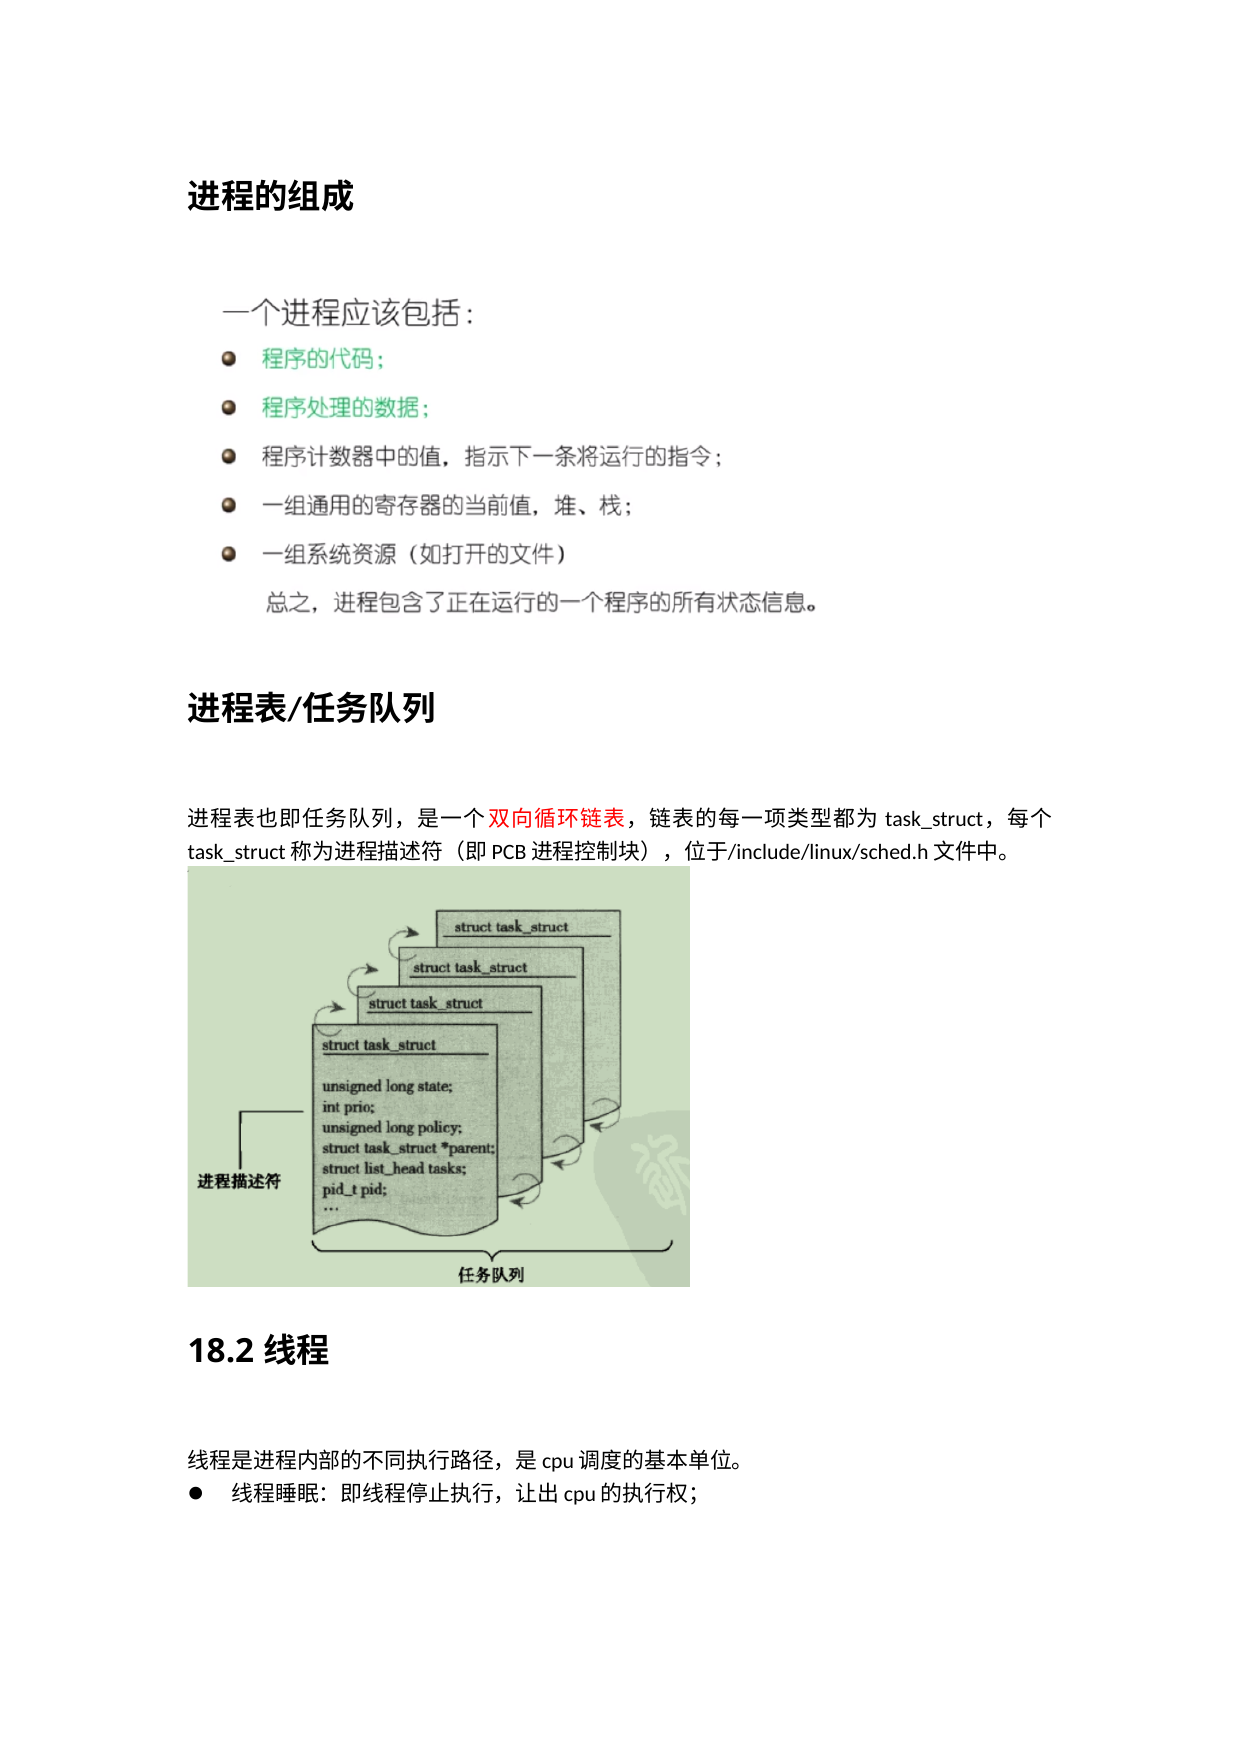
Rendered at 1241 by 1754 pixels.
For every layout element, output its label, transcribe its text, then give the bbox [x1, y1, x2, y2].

text 进程表也即任务队列，是一个双向循环链表，链表的每一项类型都为task_struct，每个task_struct称为进程描述符（即PCB进程控制块），位于/include/linux/sched.h文件中。 [187, 801, 1053, 866]
list 线程睡眠：即线程停止执行，让出cpu的执行权； [187, 1475, 1053, 1508]
text 线程是进程内部的不同执行路径，是cpu调度的基本单位。 [187, 1443, 1053, 1475]
subtitle 进程表/任务队列 [187, 674, 1053, 739]
picture [187, 866, 690, 1287]
picture [187, 289, 860, 631]
subtitle 18.2 线程 [187, 1316, 1053, 1381]
subtitle 进程的组成 [187, 162, 1053, 227]
